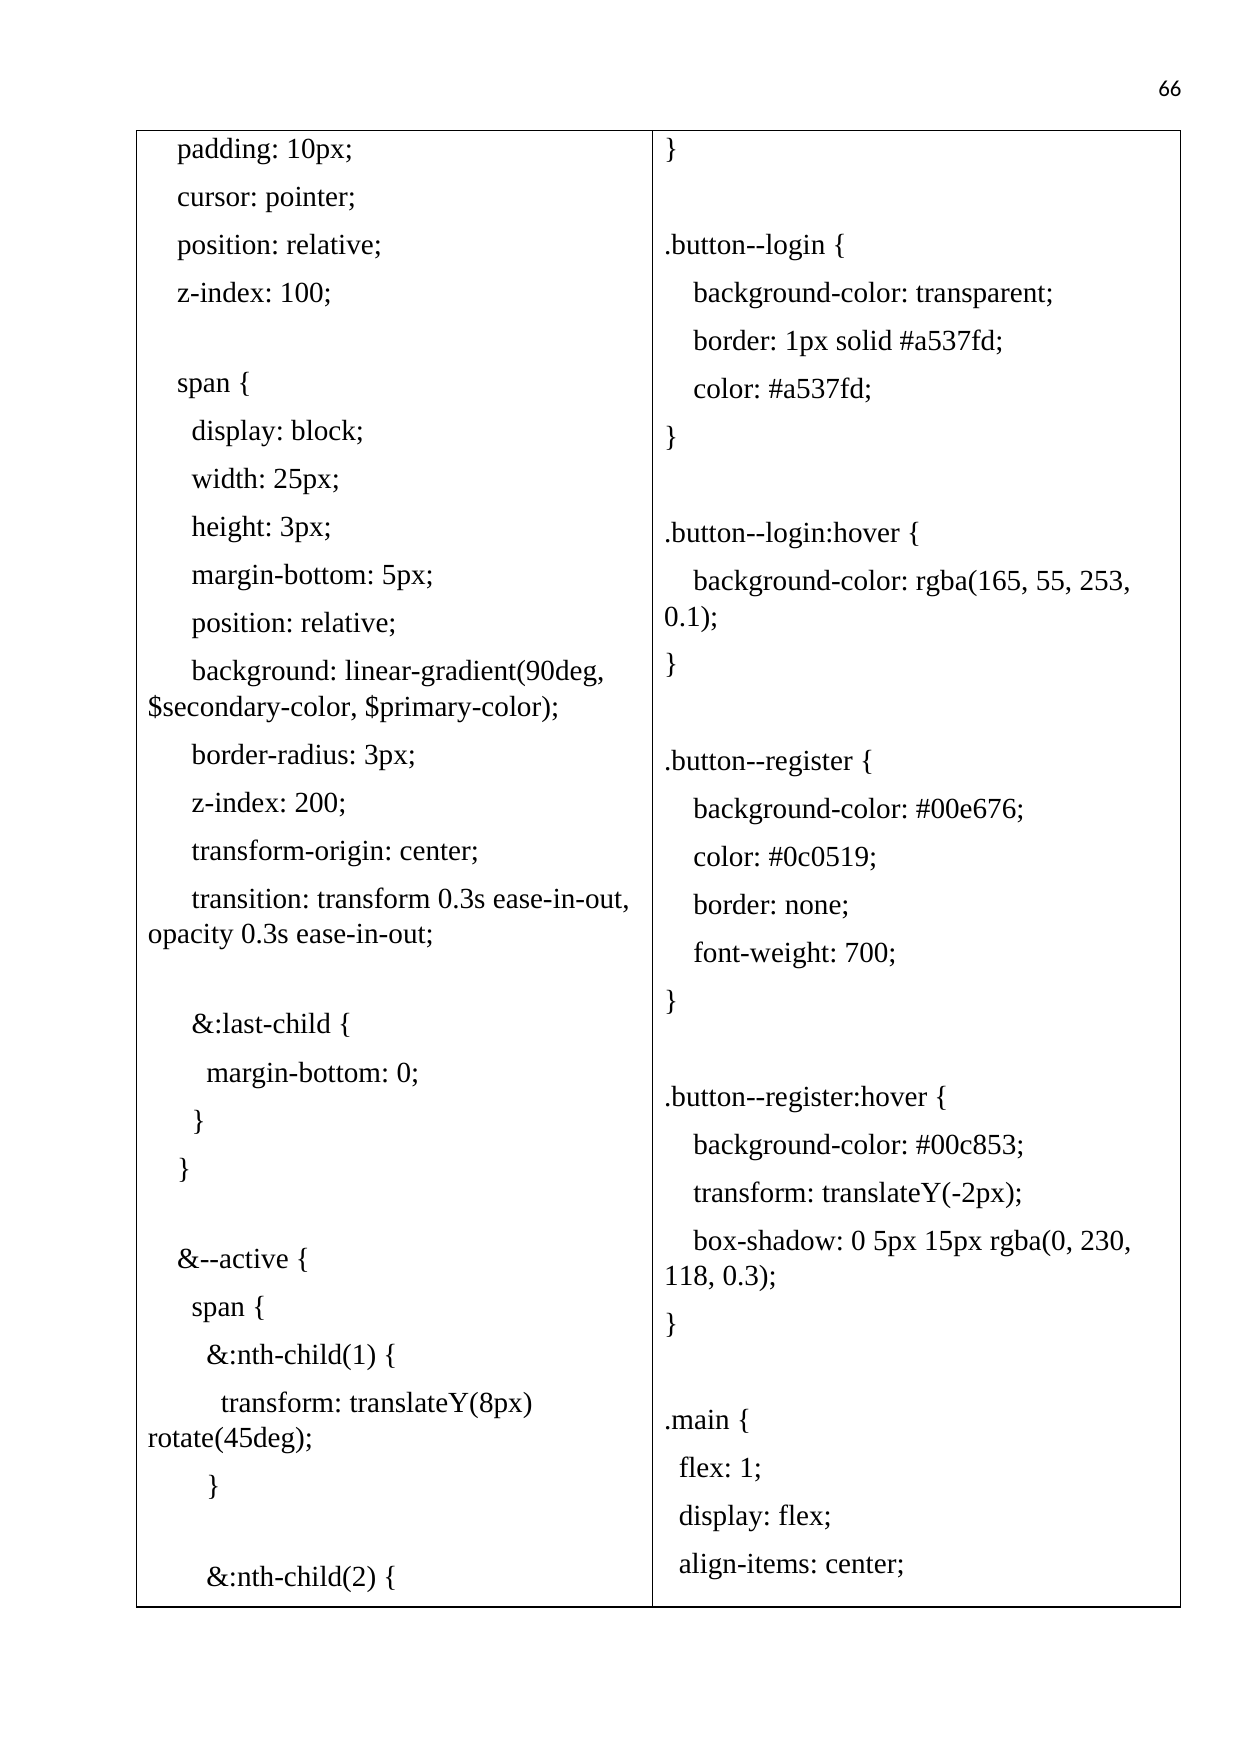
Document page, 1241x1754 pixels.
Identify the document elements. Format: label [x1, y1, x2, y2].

table_header [653, 131, 1180, 1606]
table_header [137, 131, 652, 1606]
